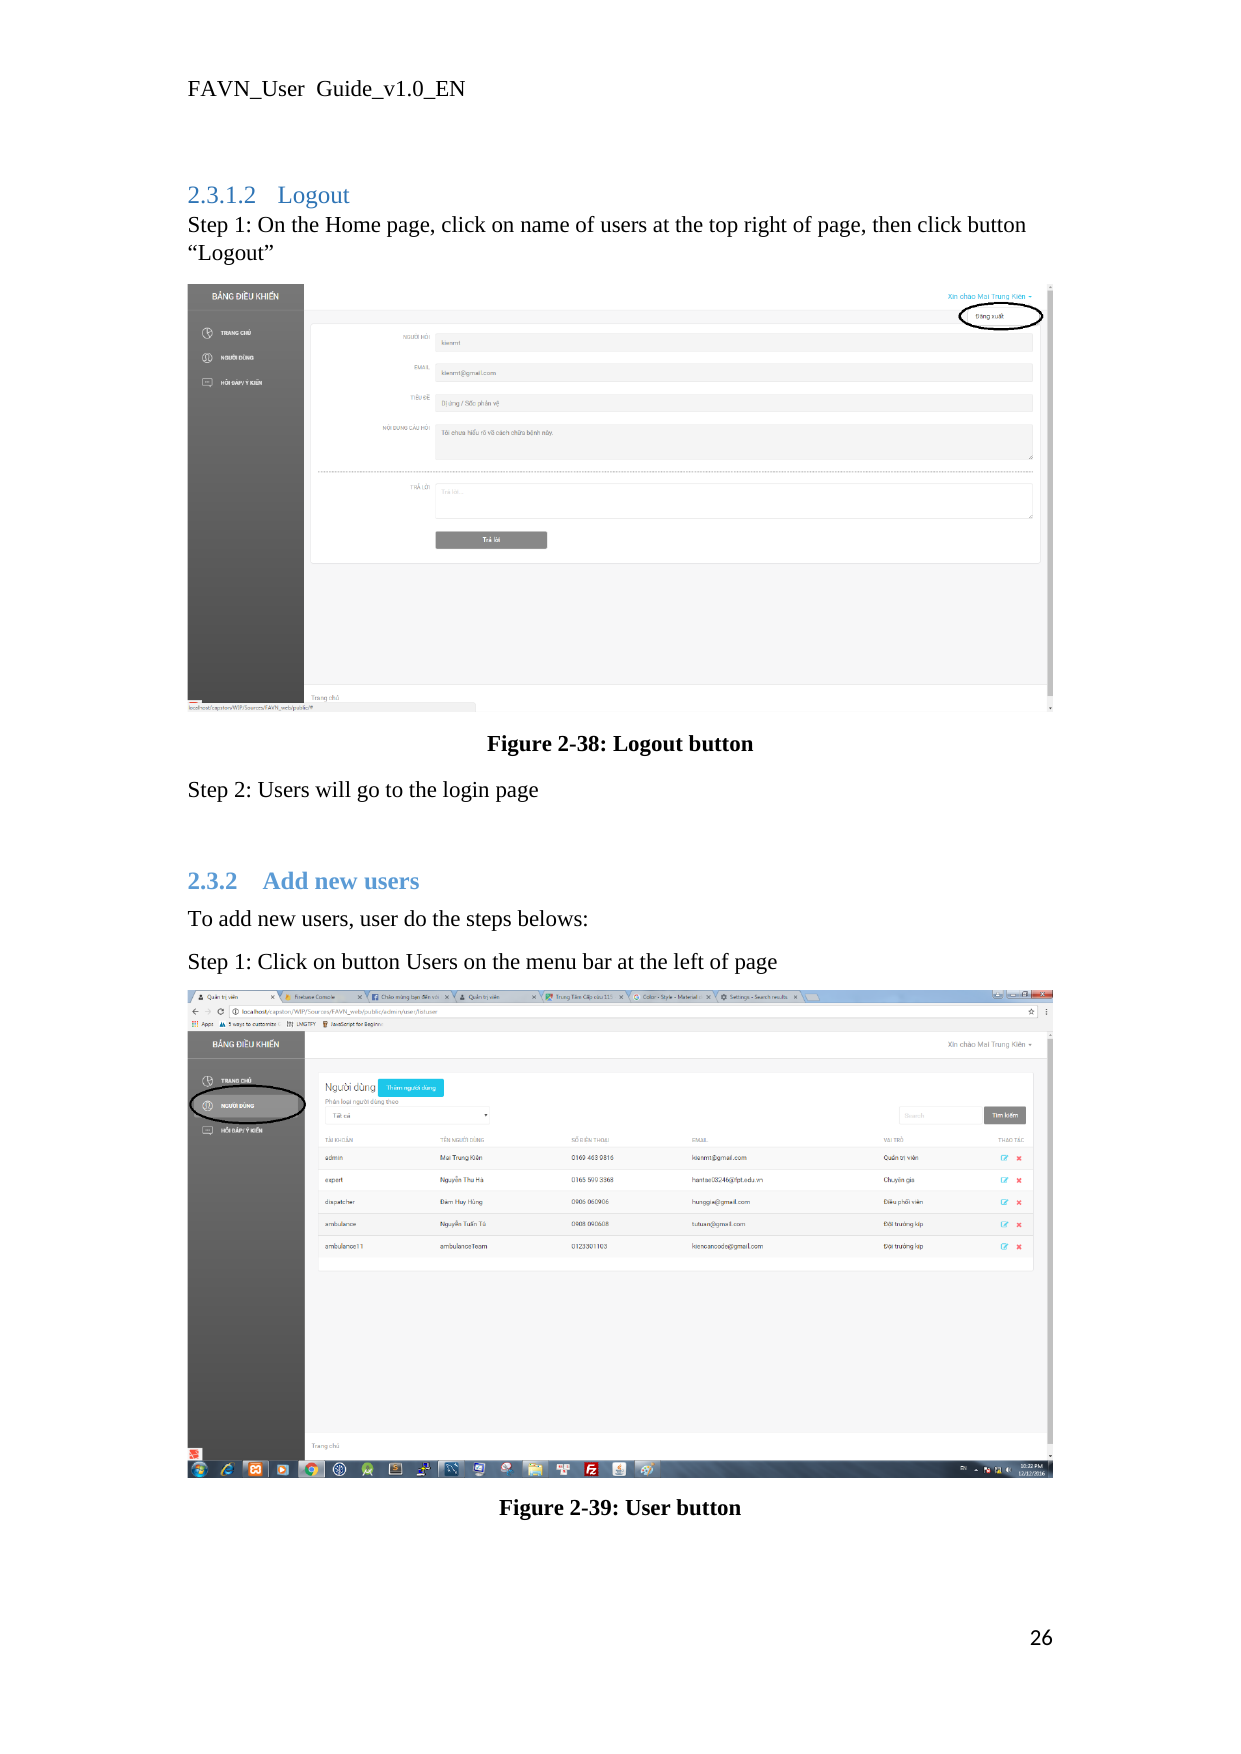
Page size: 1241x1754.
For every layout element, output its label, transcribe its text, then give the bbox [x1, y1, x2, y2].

subtitle Add new users [187, 866, 1053, 894]
subtitle Logout [187, 180, 1053, 209]
text Figure 2-38: Logout button [187, 731, 1053, 757]
list Step 1: Click on button Users on the menu bar at the left of page [187, 948, 1053, 974]
picture [187, 284, 1053, 712]
text Step 2: Users will go to the login page [187, 776, 1053, 802]
text Figure 2-39: User button [187, 1494, 1053, 1520]
picture [187, 990, 1053, 1478]
text Step 1: On the Home page, click on name of users at the top right of page, then click button “Logout” [187, 211, 1053, 266]
list To add new users, user do the steps belows: [187, 905, 1053, 932]
